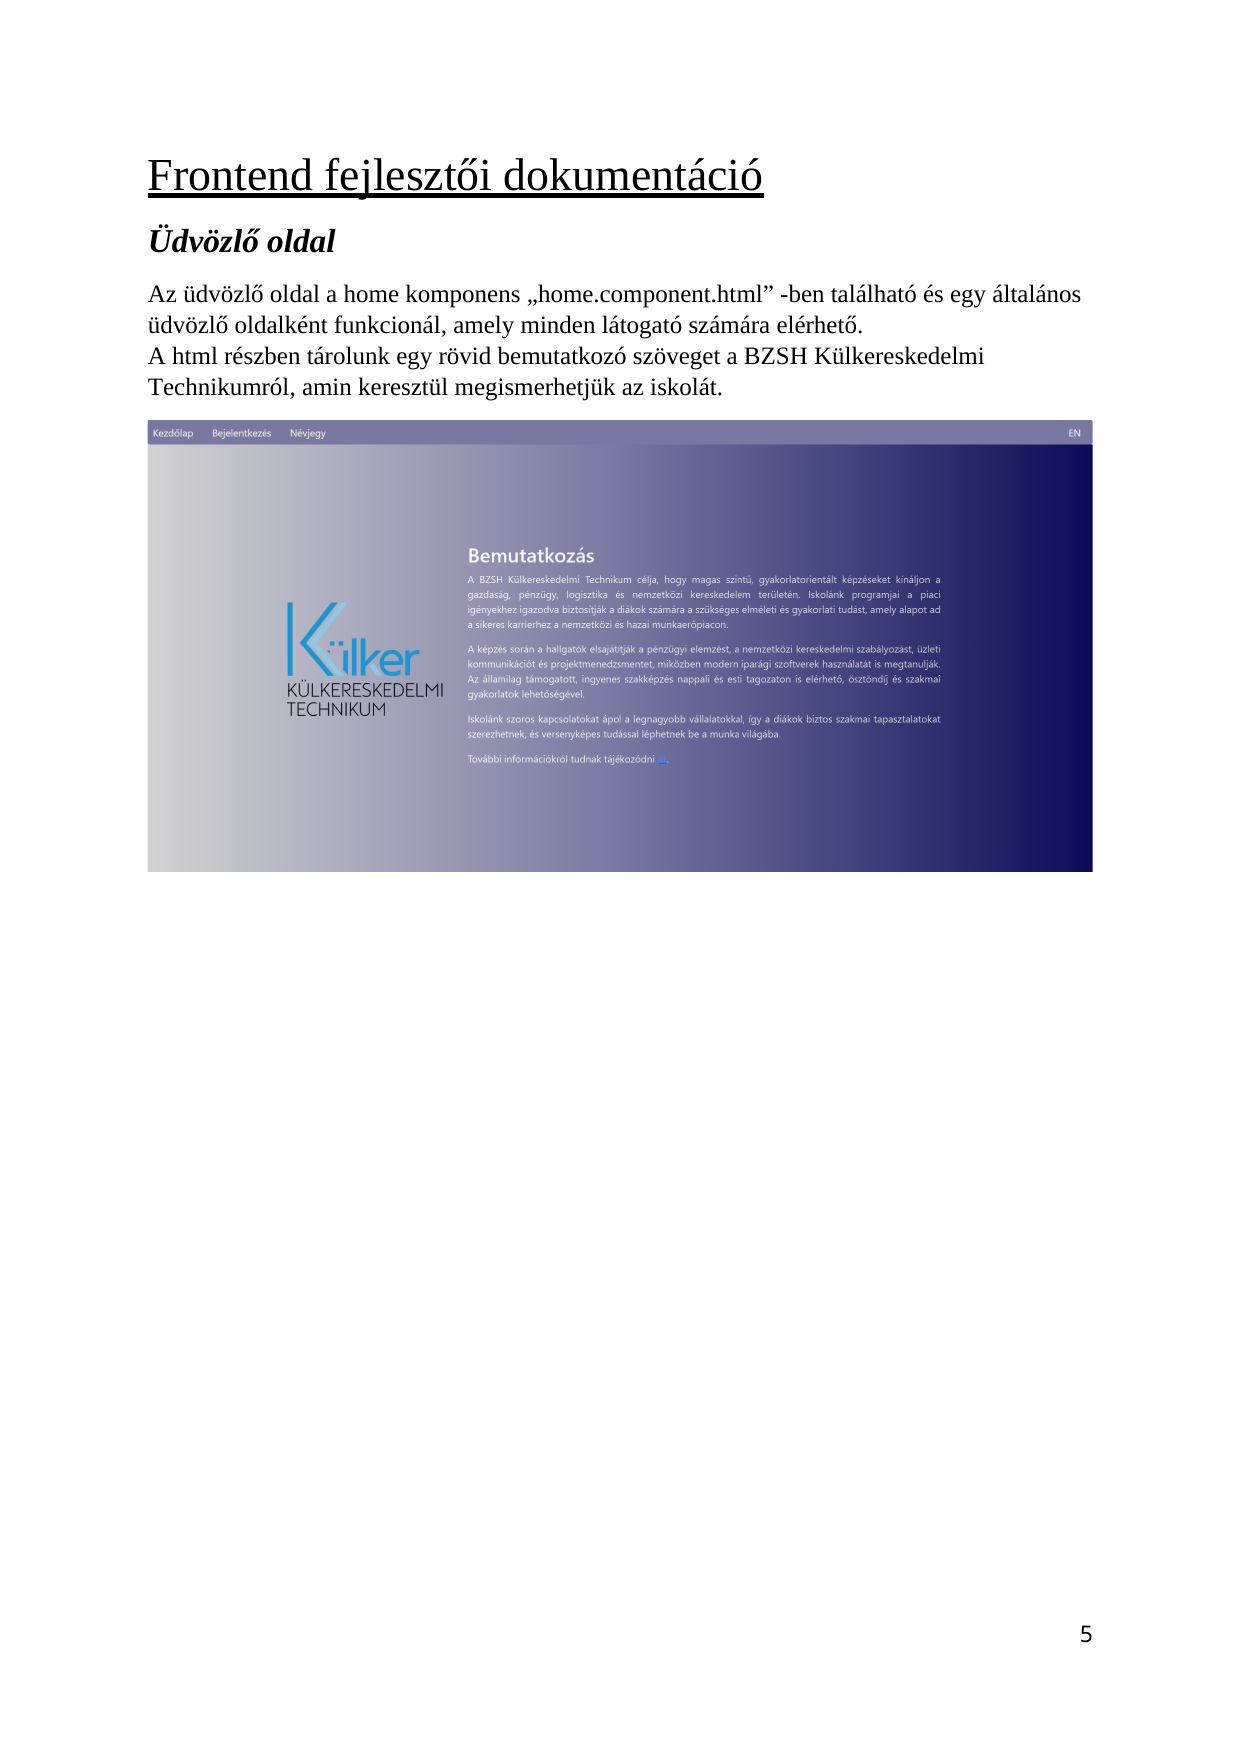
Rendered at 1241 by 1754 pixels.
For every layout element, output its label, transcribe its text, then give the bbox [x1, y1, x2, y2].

picture [147, 420, 1093, 872]
text Az üdvözlő oldal a home komponens „home.component.html” -ben található és egy általános üdvözlő oldalként funkcionál, amely minden látogató számára elérhető. A html részben tárolunk egy rövid bemutatkozó szöveget a BZSH Külkereskedelmi Technikumról, amin keresztül megismerhetjük az iskolát. [148, 279, 1093, 401]
text Frontend fejlesztői dokumentáció [148, 148, 1093, 200]
text Üdvözlő oldal [148, 221, 1093, 259]
